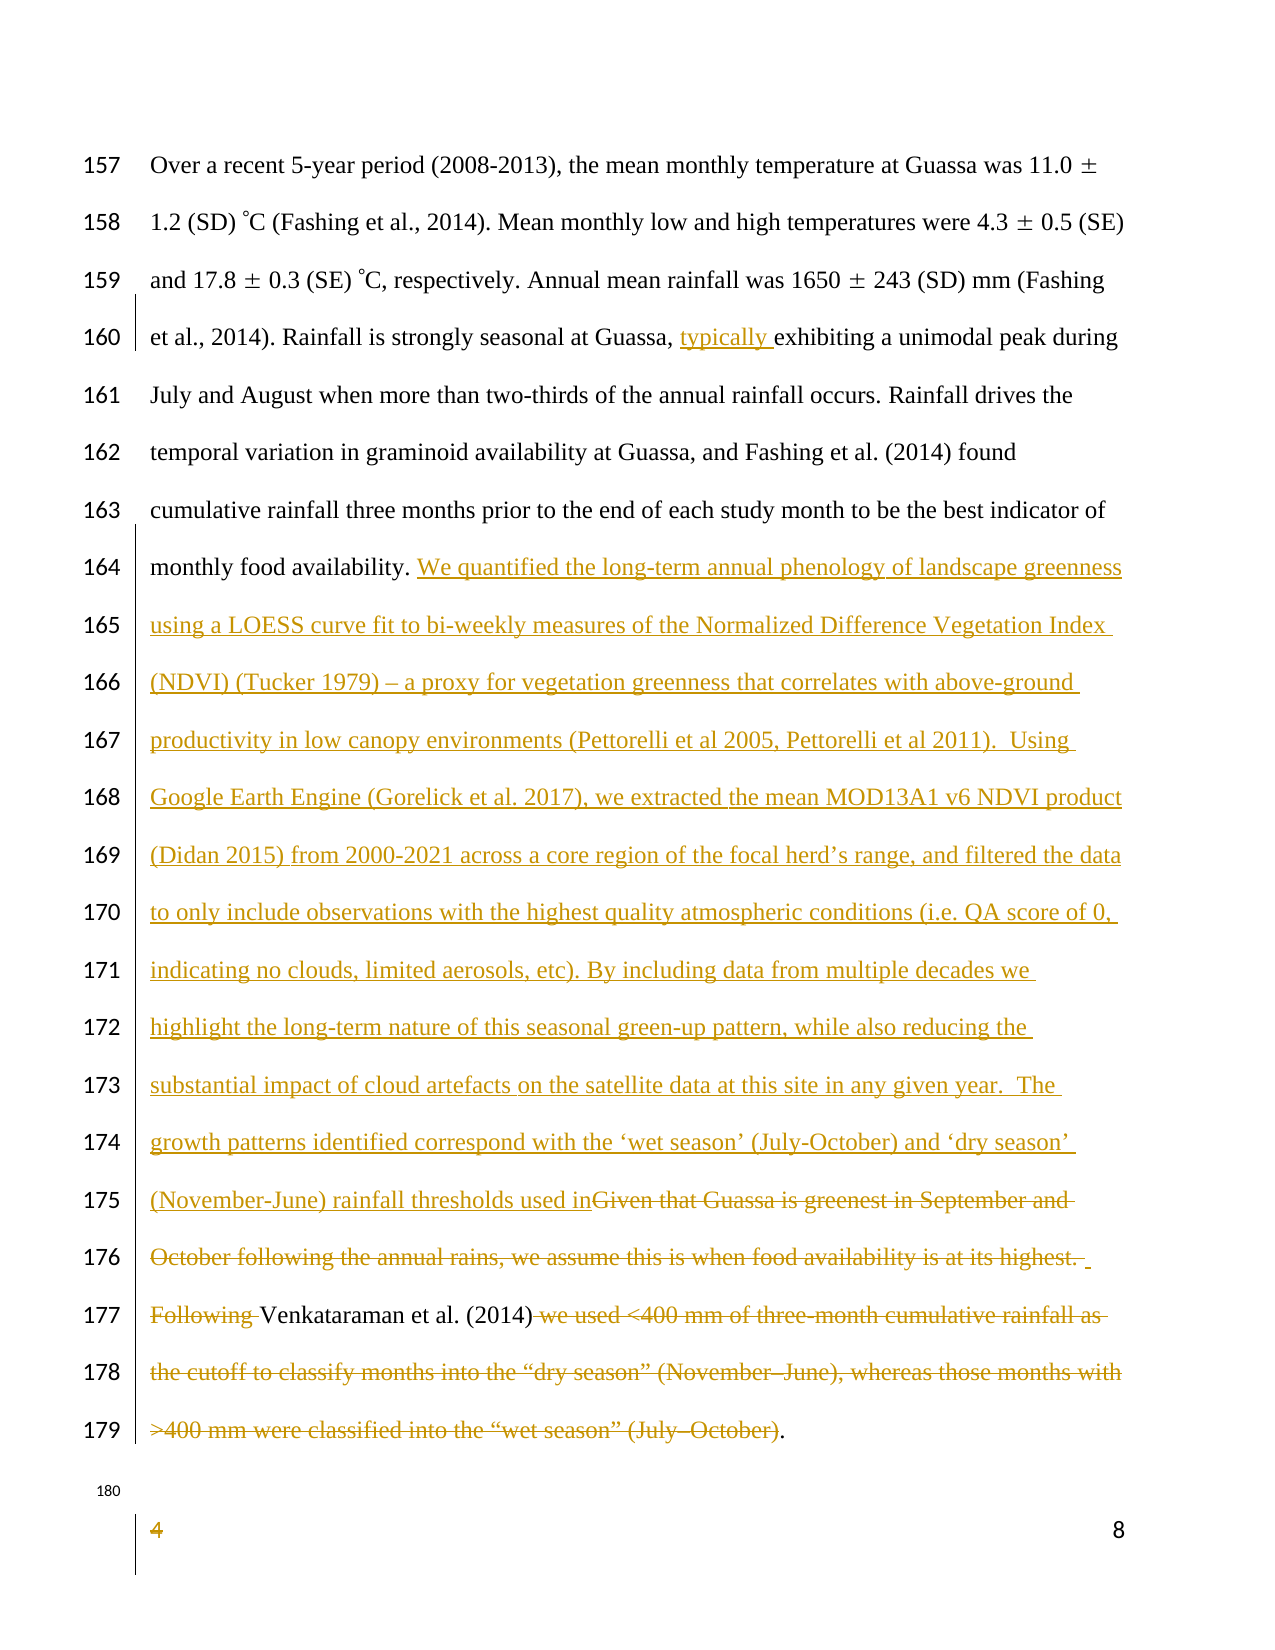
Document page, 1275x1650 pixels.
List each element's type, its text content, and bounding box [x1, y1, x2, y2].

text Over a recent 5-year period (2008-2013), the mean monthly temperature at Guassa was 11.0 1.2 (SD) C (Fashing et al., 2014). Mean monthly low and high temperatures were 4.3 0.5 (SE) and 17.8 0.3 (SE) C, respectively. Annual mean rainfall was 1650 243 (SD) mm (Fashing et al., 2014). Rainfall is strongly seasonal at Guassa, exhibiting a unimodal peak during July and August when more than two-thirds of the annual rainfall occurs. Rainfall drives the temporal variation in graminoid availability at Guassa, and Fashing et al. (2014) found cumulative rainfall three months prior to the end of each study month to be the best indicator of monthly food availability. Venkataraman et al. (2014). [150, 150, 1125, 1444]
